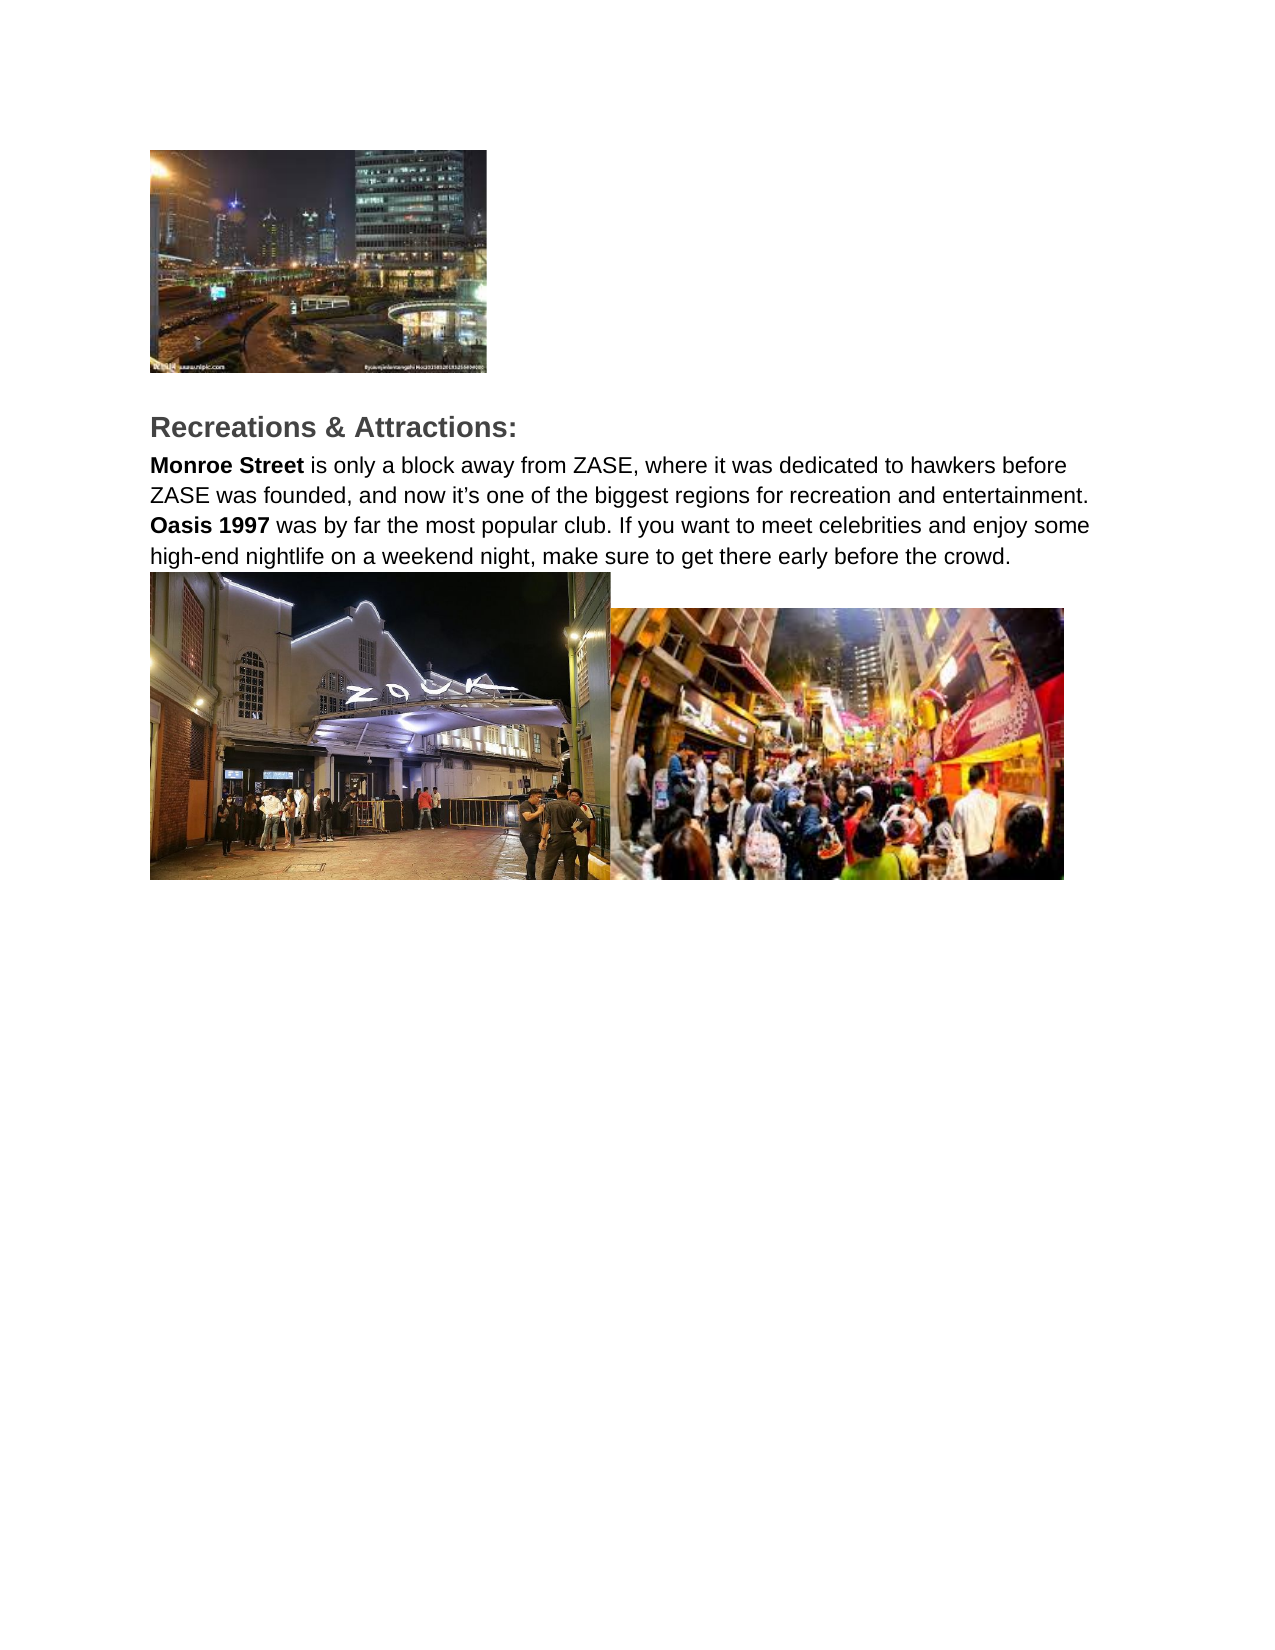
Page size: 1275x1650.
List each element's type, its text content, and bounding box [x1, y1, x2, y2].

text Oasis 1997 was by far the most popular club. If you want to meet celebrities and enjoy some high-end nightlife on a weekend night, make sure to get there early before the crowd. [150, 512, 1125, 569]
picture [150, 150, 487, 373]
text Monroe Street is only a block away from ZASE, where it was dedicated to hawkers before ZASE was founded, and now it’s one of the biggest regions for recreation and entertainment. [150, 452, 1125, 509]
picture [150, 572, 1064, 880]
subtitle Recreations & Attractions: [150, 410, 1125, 444]
